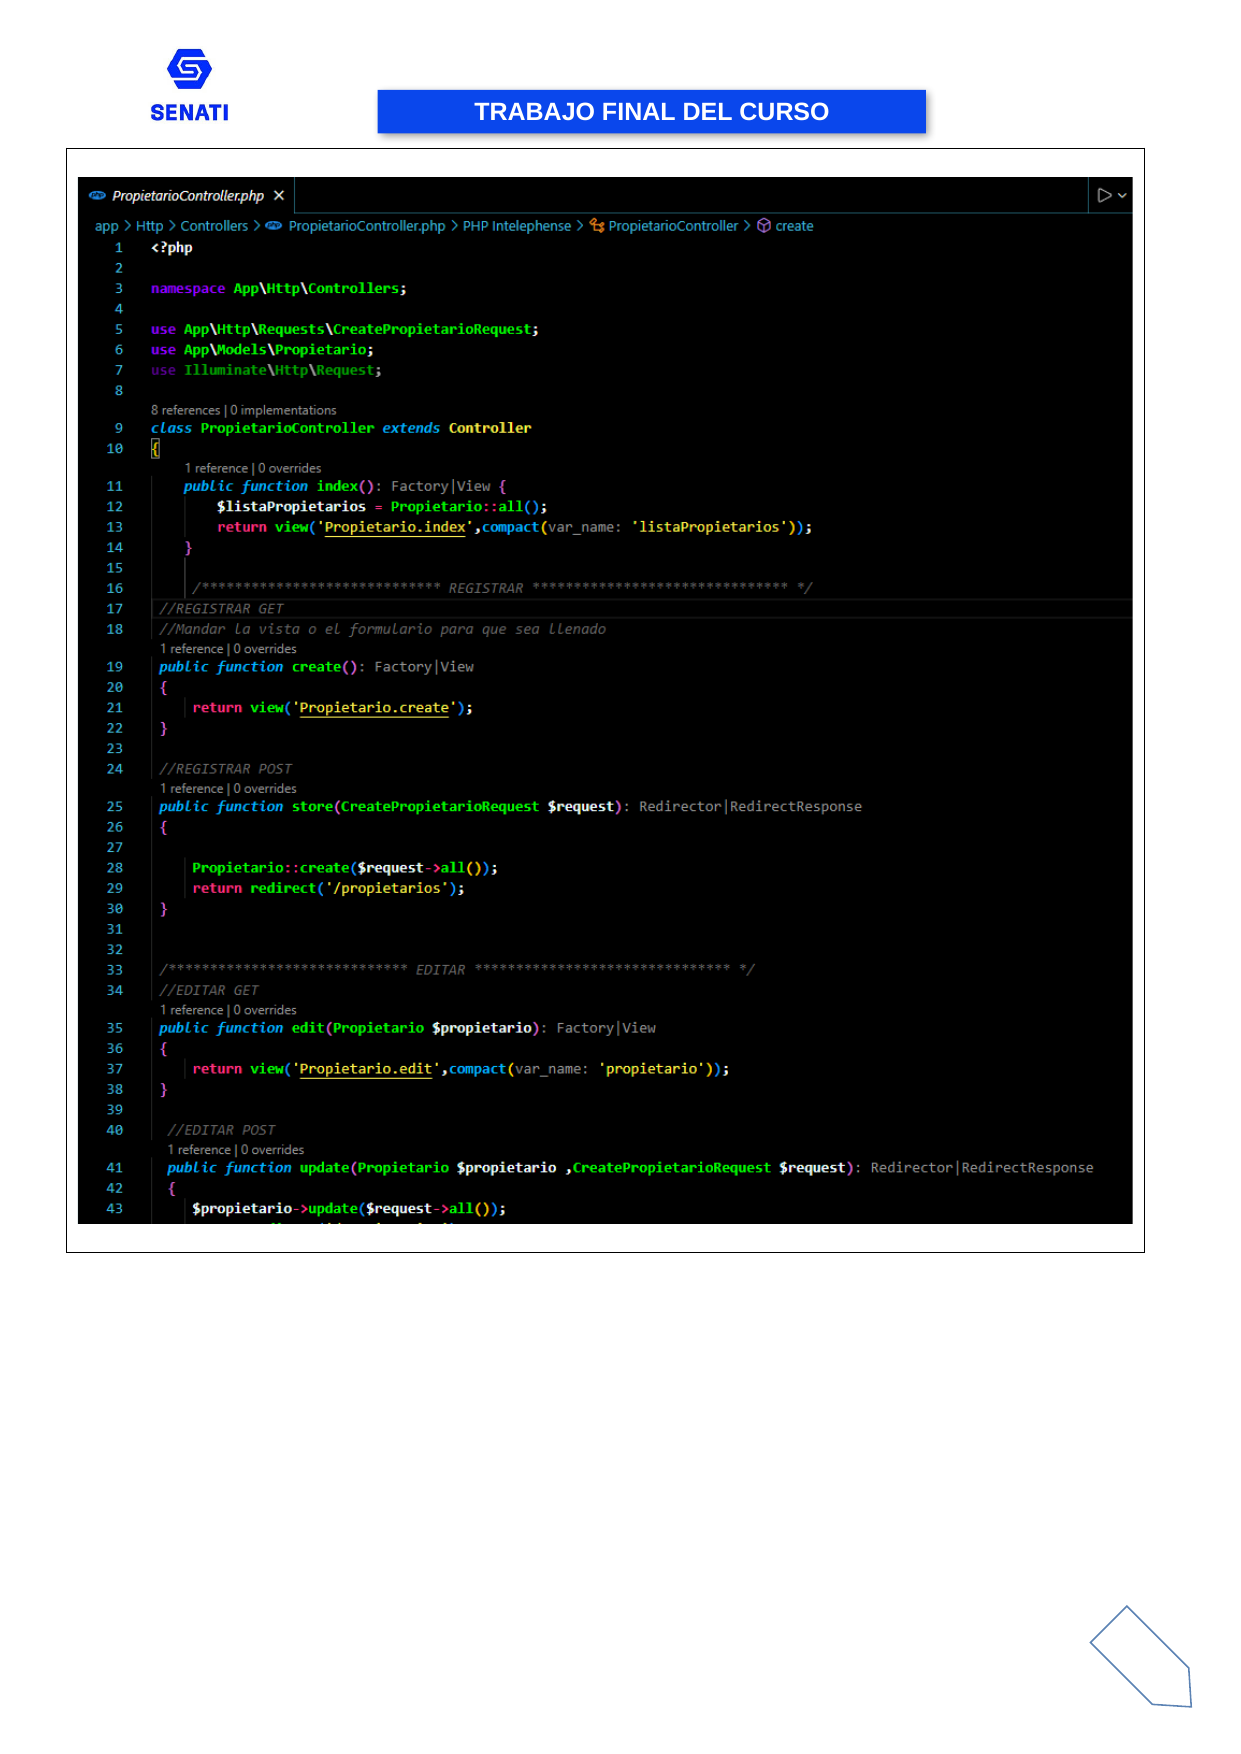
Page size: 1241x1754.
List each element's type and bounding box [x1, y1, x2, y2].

picture [77, 177, 1133, 1224]
table_header [67, 149, 1144, 1252]
picture [147, 46, 231, 124]
